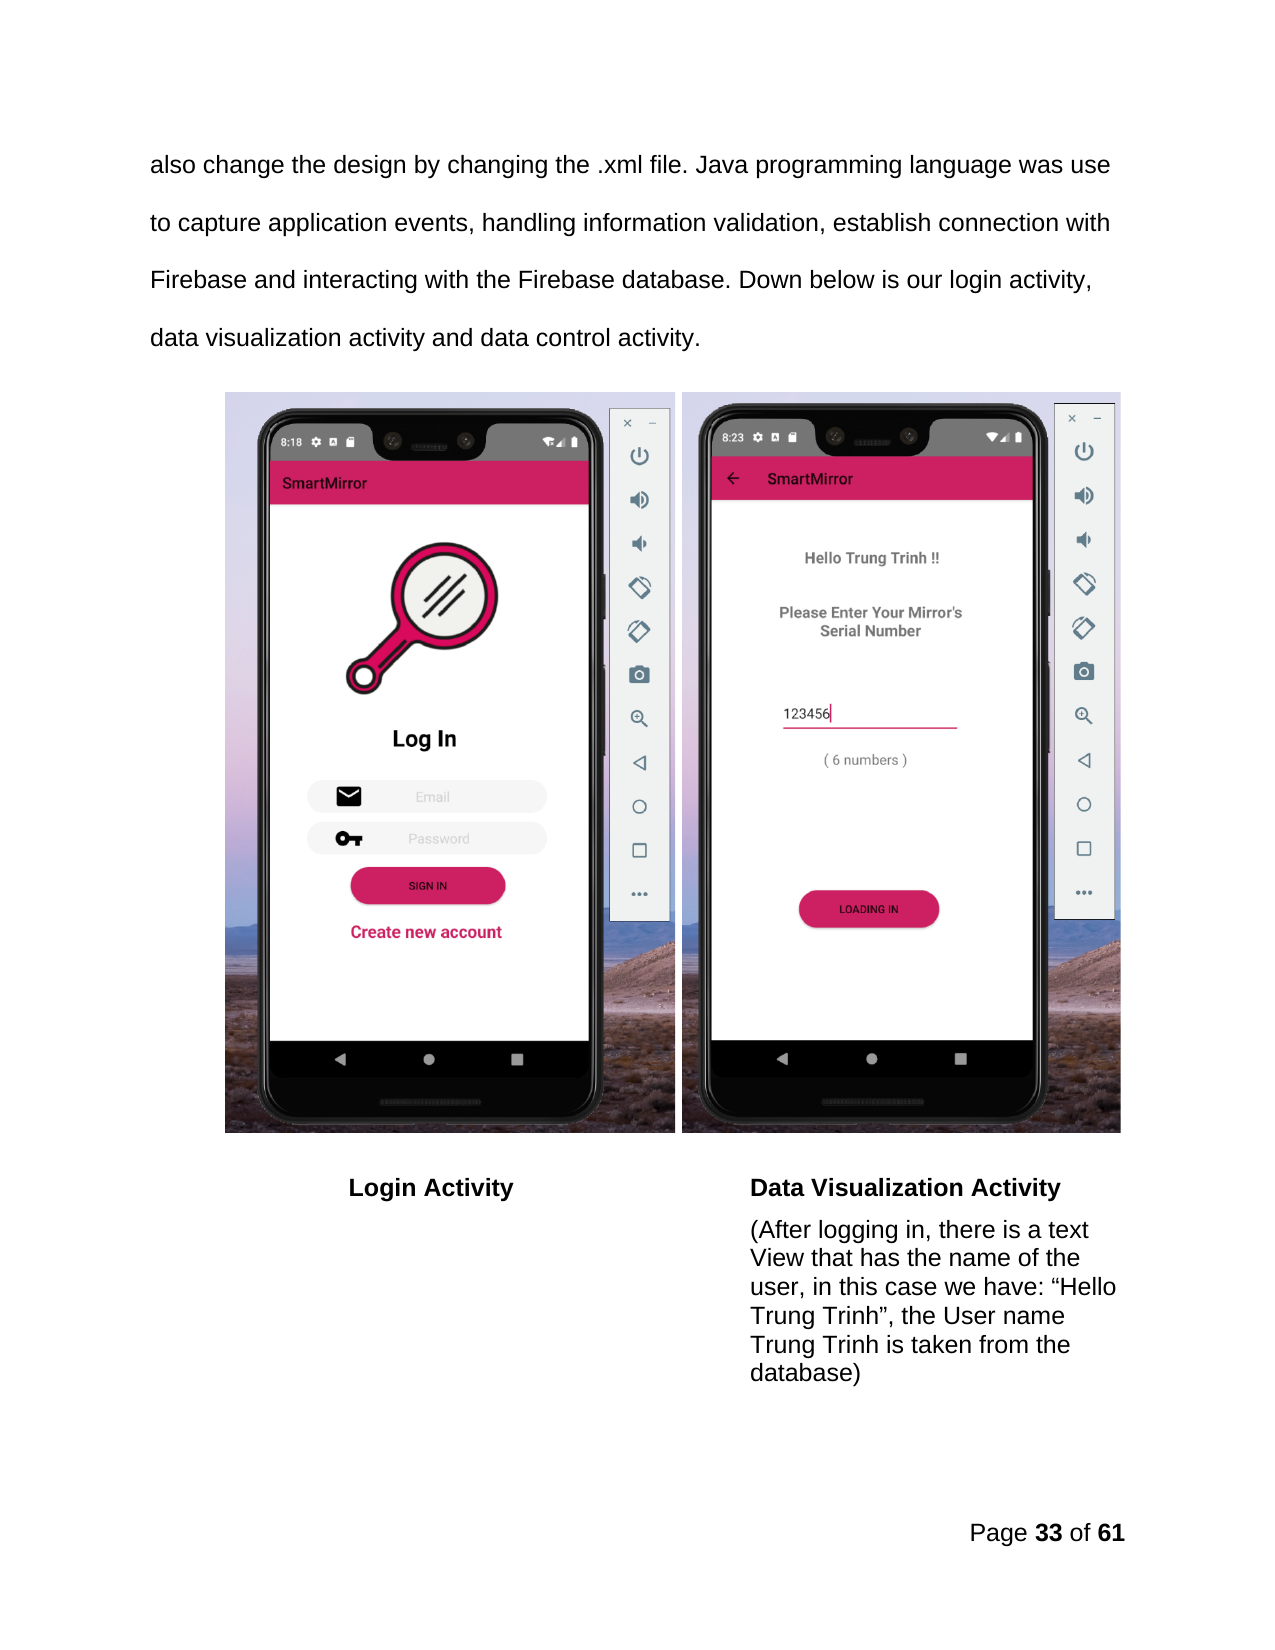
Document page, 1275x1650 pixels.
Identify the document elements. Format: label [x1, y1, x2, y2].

picture [225, 392, 675, 1133]
picture [682, 392, 1121, 1133]
